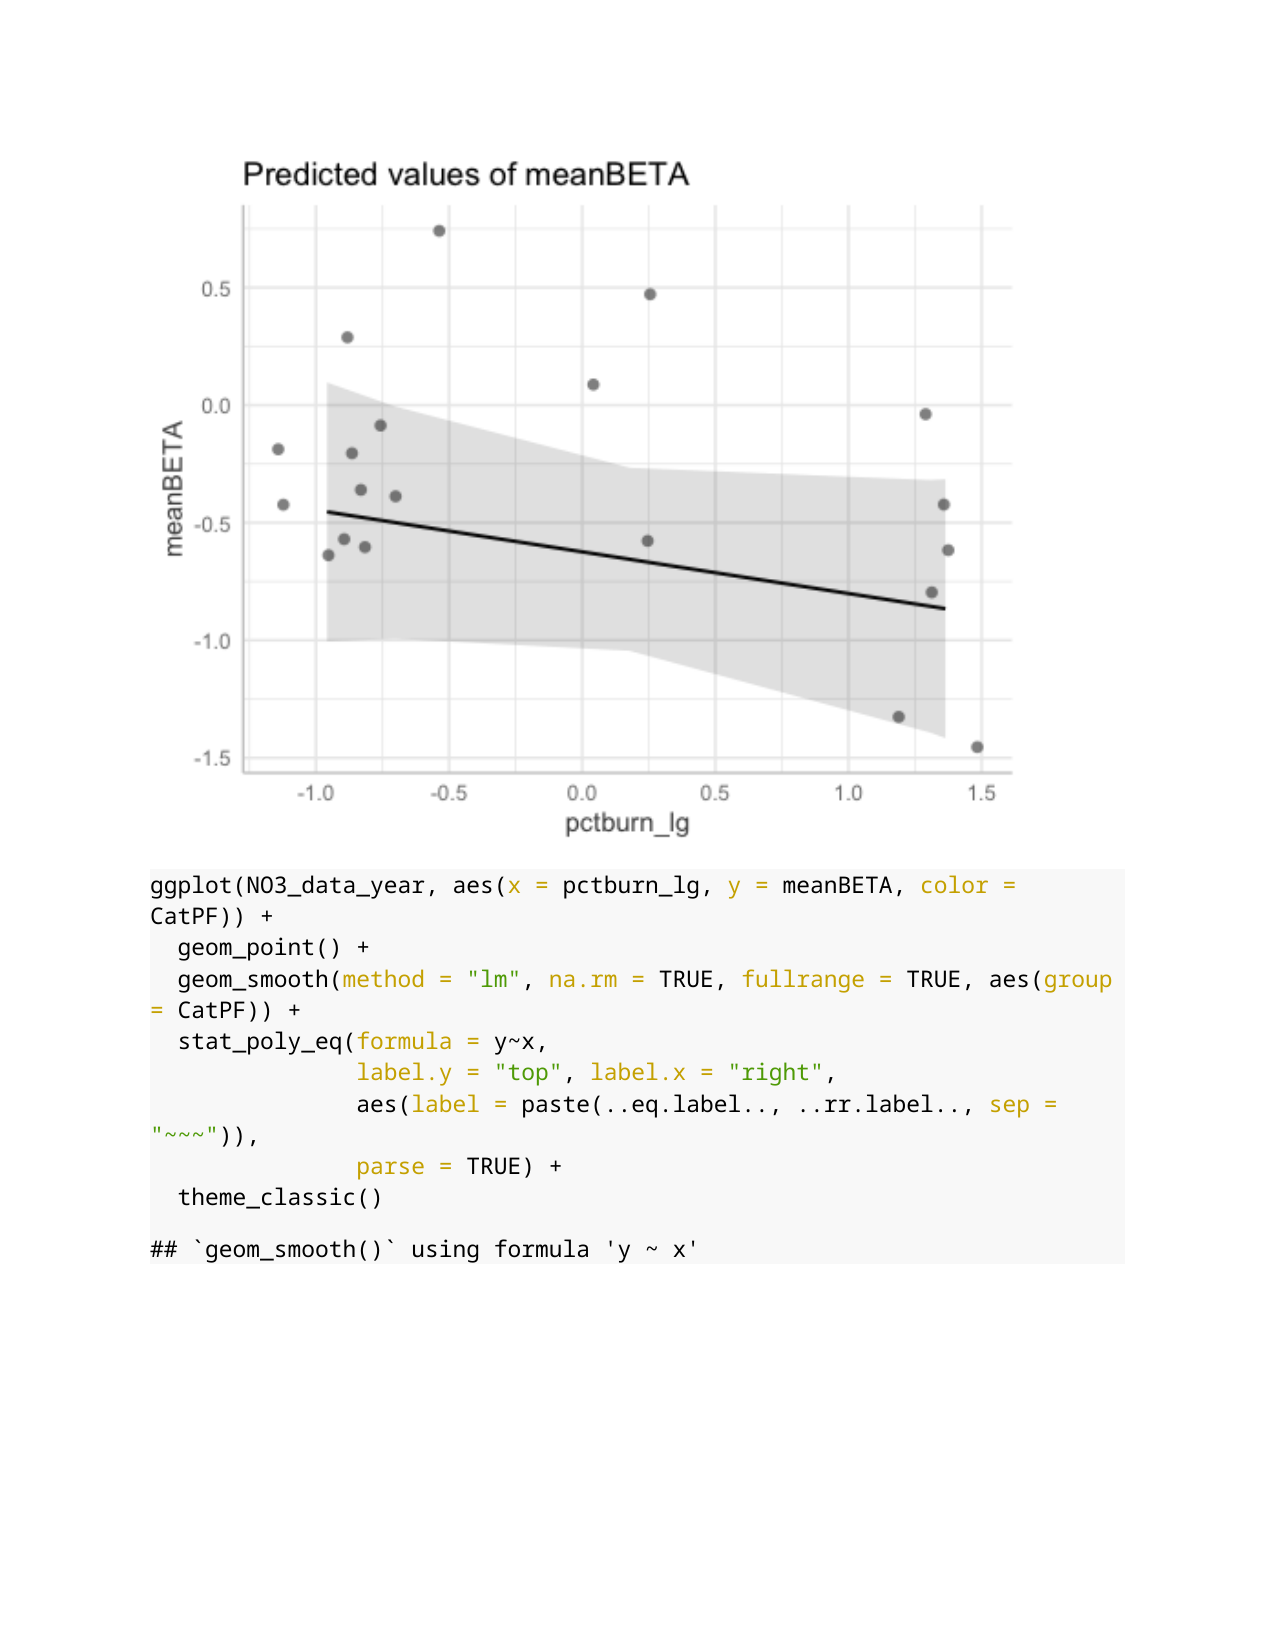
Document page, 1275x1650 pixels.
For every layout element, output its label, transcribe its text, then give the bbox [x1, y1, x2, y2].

text ## `geom_smooth()` using formula 'y ~ x' [150, 1233, 1125, 1264]
picture [150, 150, 1025, 850]
text ggplot(NO3_data_year, aes(x = pctburn_lg, y = meanBETA, color = CatPF)) + geom_point() + geom_smooth(method = "lm", na.rm = TRUE, fullrange = TRUE, aes(group = CatPF)) + stat_poly_eq(formula = y~x, label.y = "top", label.x = "right", aes(label = paste(..eq.label.., ..rr.label.., sep = "~~~")), parse = TRUE) + theme_classic() [150, 869, 1125, 1212]
